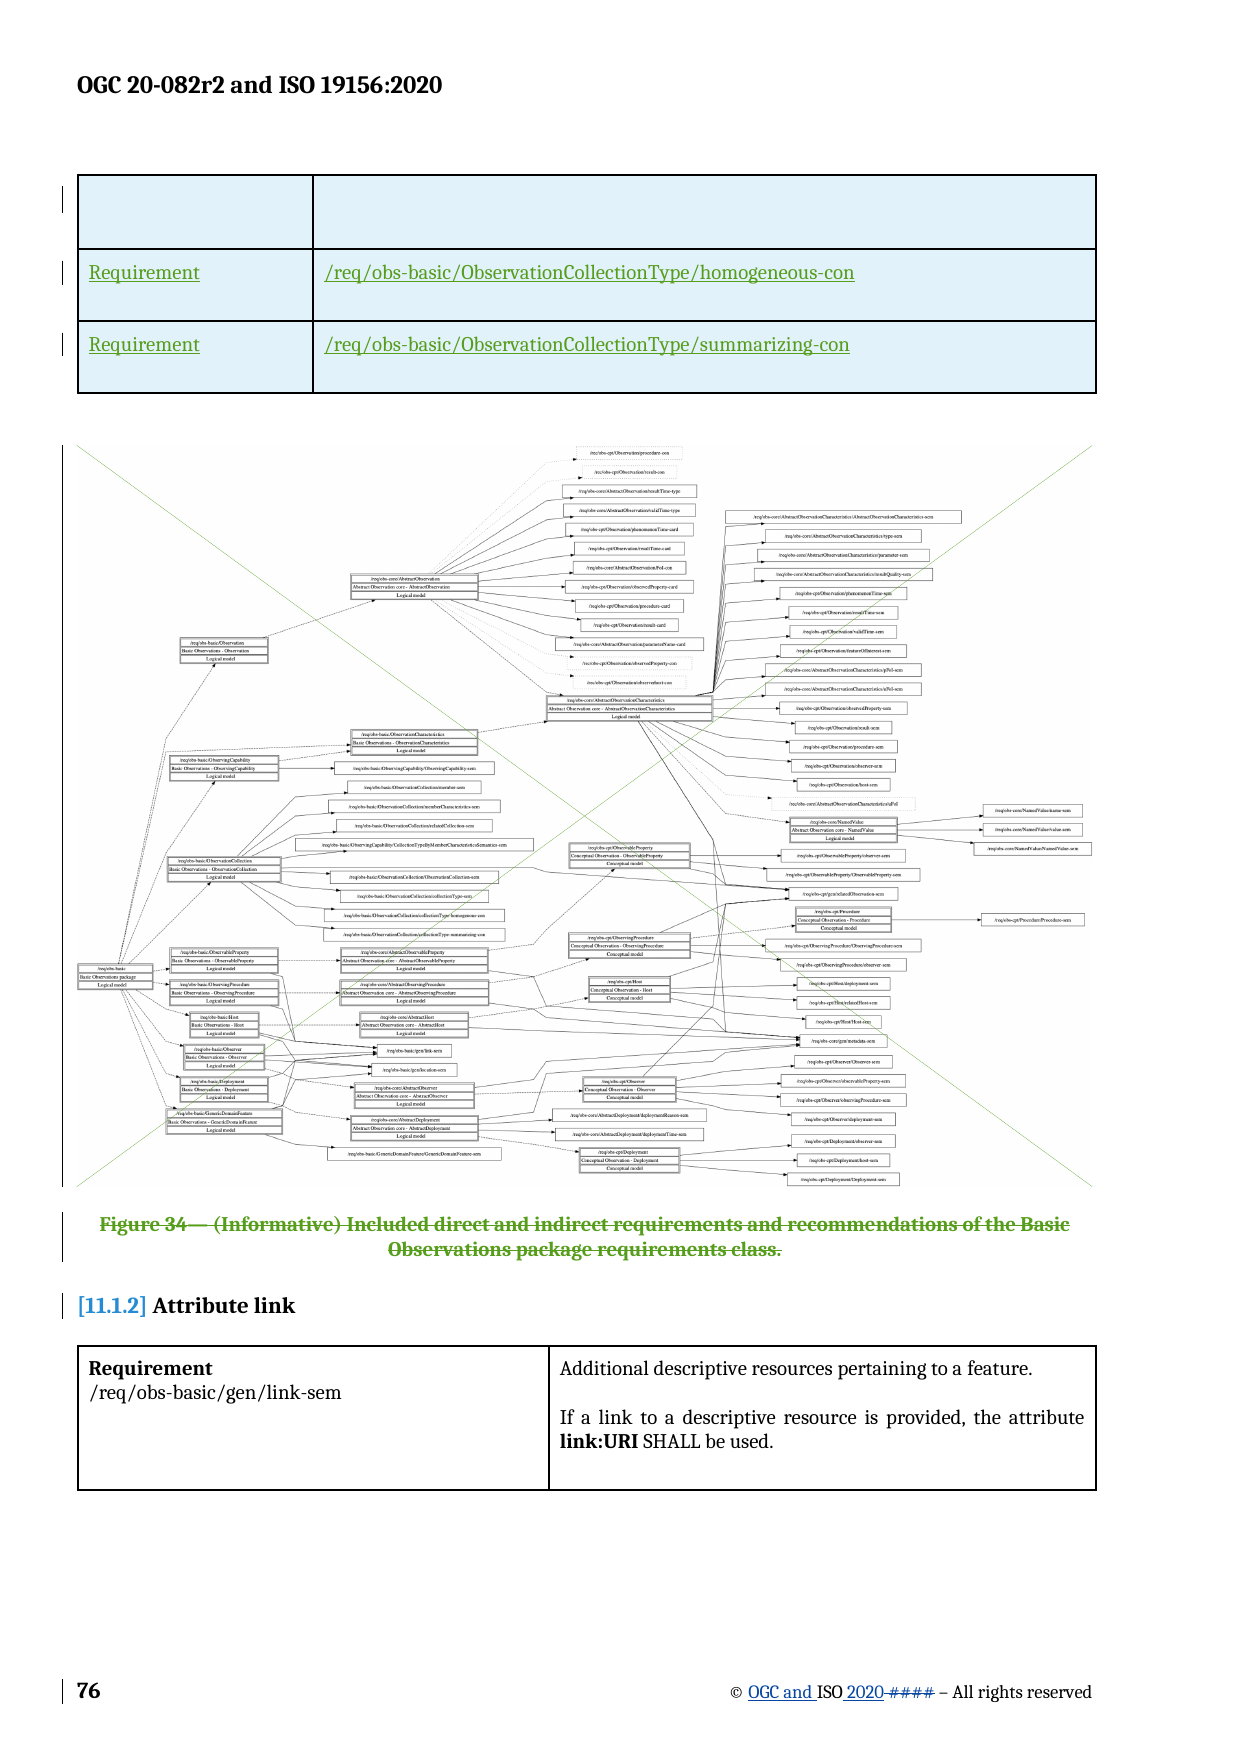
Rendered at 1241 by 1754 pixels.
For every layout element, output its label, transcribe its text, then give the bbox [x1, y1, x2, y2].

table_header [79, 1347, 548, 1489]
picture [76, 446, 583, 1186]
picture [78, 445, 1091, 815]
picture [587, 446, 1093, 1186]
subtitle Attribute link [77, 1293, 1092, 1319]
picture [79, 817, 1091, 1187]
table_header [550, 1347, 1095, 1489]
